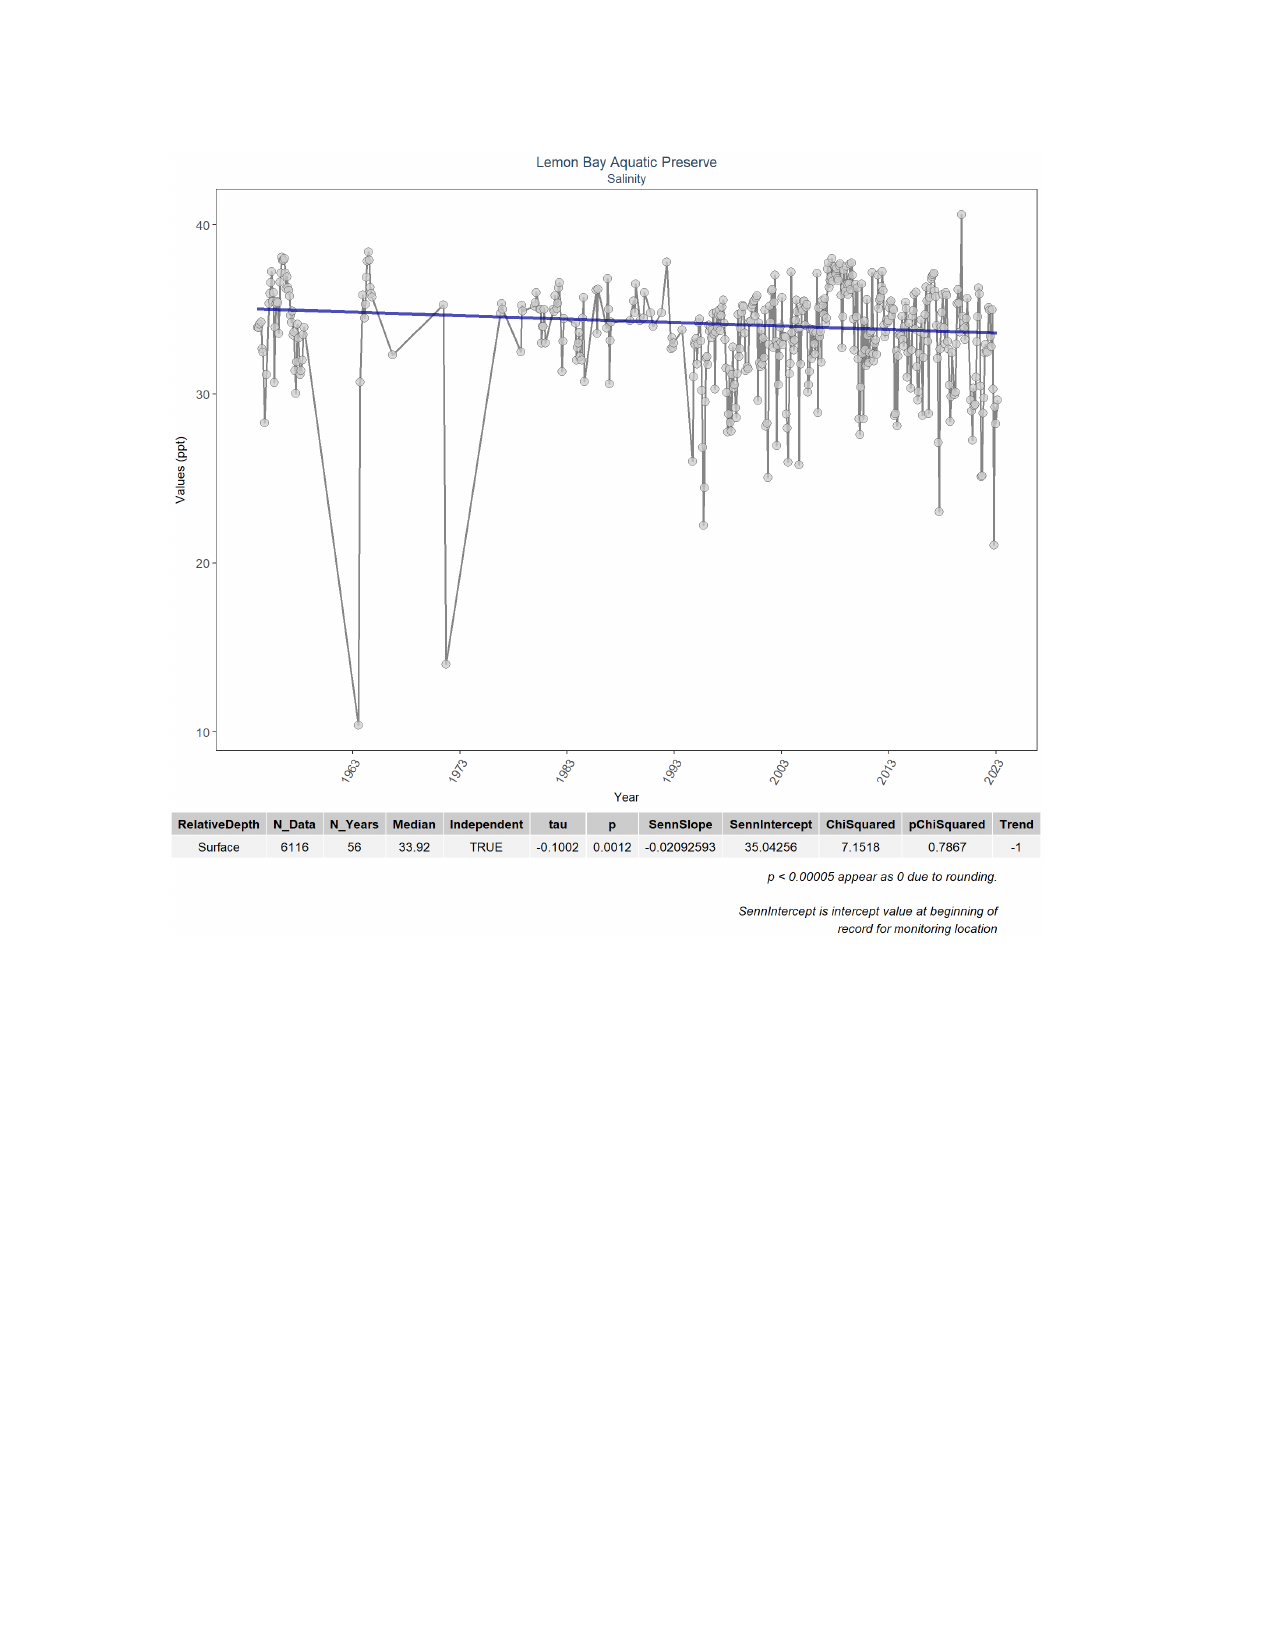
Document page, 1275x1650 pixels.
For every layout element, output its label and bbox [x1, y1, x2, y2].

picture [168, 150, 1044, 938]
